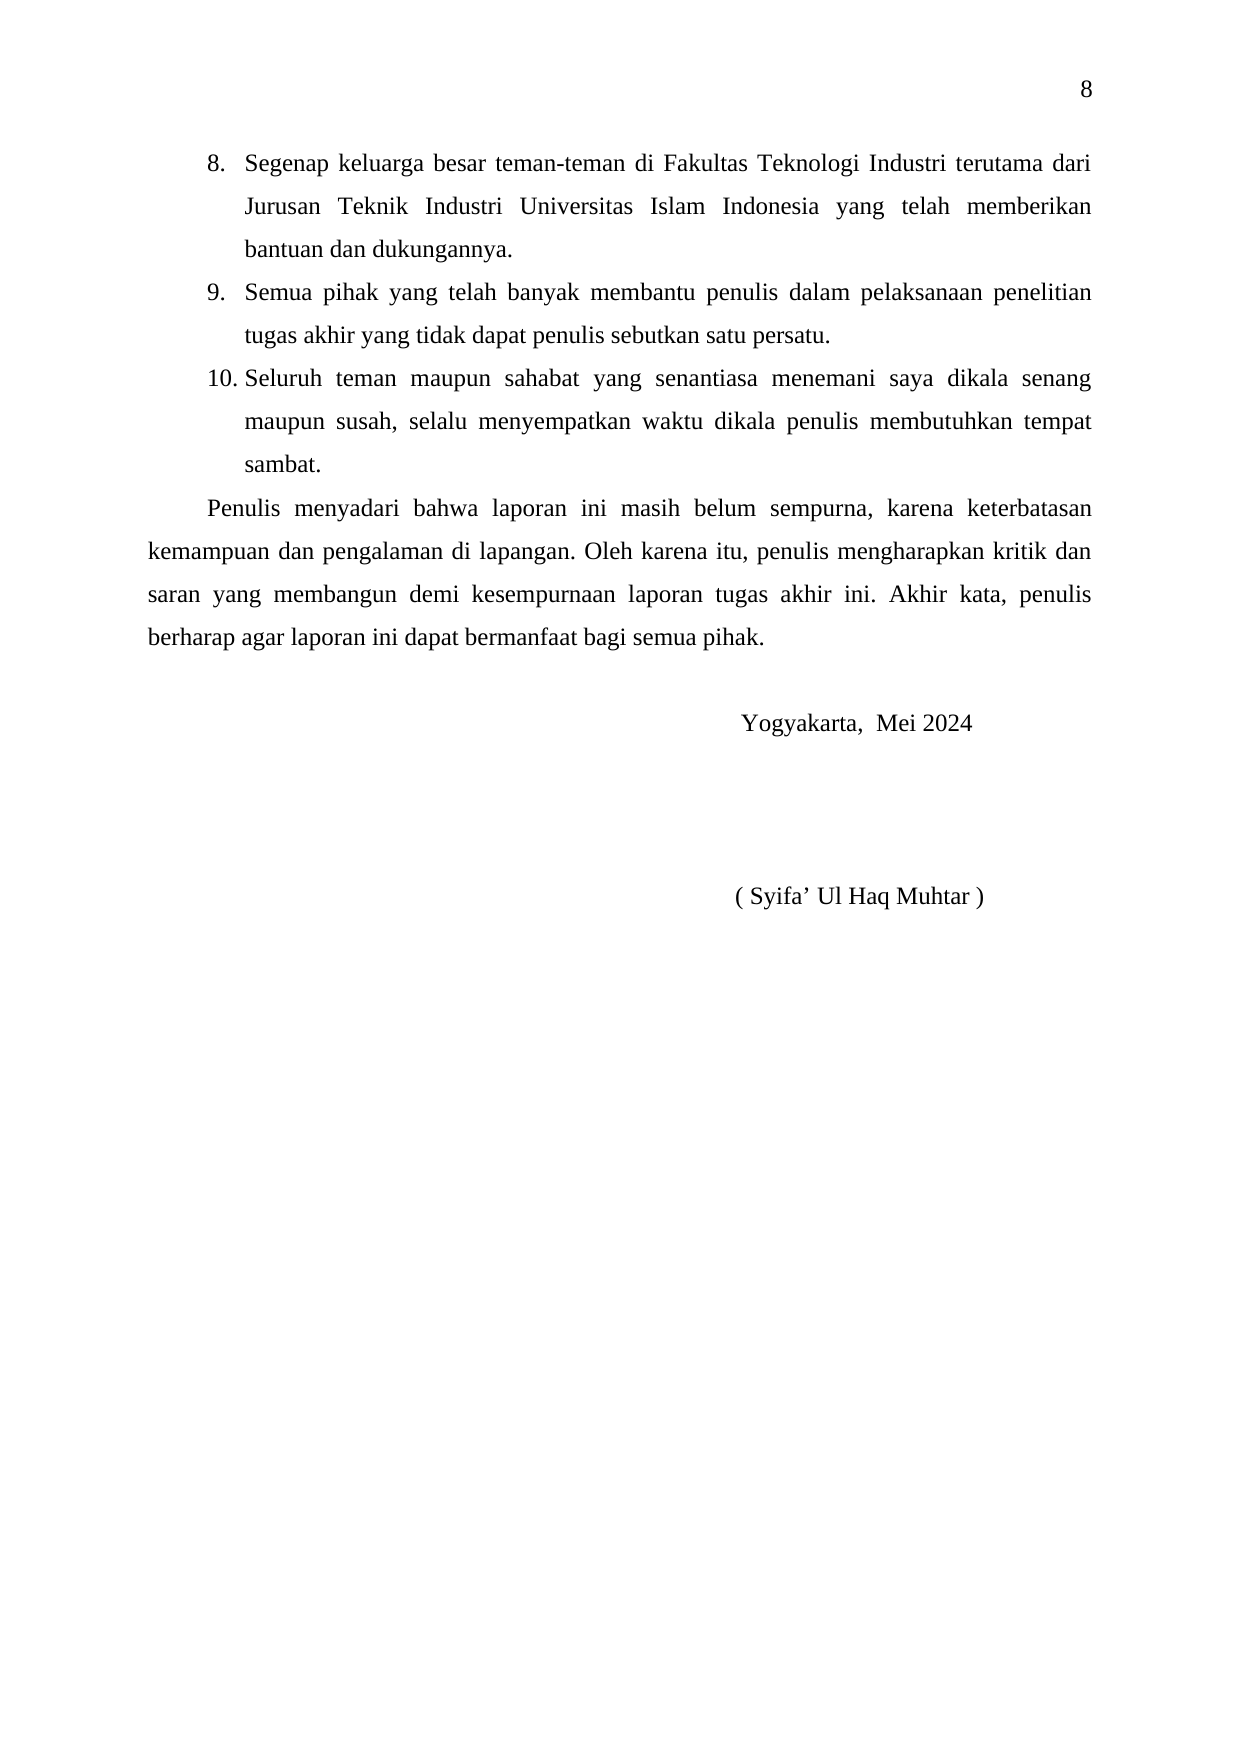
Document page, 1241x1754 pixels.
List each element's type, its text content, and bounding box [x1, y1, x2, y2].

list Semua pihak yang telah banyak membantu penulis dalam pelaksanaan penelitian tugas akhir yang tidak dapat penulis sebutkan satu persatu. [207, 277, 1092, 349]
list Seluruh teman maupun sahabat yang senantiasa menemani saya dikala senang maupun susah, selalu menyempatkan waktu dikala penulis membutuhkan tempat sambat. [207, 363, 1092, 478]
text ( Syifa’ Ul Haq Muhtar ) [148, 881, 1092, 909]
text Penulis menyadari bahwa laporan ini masih belum sempurna, karena keterbatasan kemampuan dan pengalaman di lapangan. Oleh karena itu, penulis mengharapkan kritik dan saran yang membangun demi kesempurnaan laporan tugas akhir ini. Akhir kata, penulis berharap agar laporan ini dapat bermanfaat bagi semua pihak. [148, 493, 1092, 651]
text Yogyakarta, Mei 2024 [148, 708, 1092, 737]
list Segenap keluarga besar teman-teman di Fakultas Teknologi Industri terutama dari Jurusan Teknik Industri Universitas Islam Indonesia yang telah memberikan bantuan dan dukungannya. [207, 148, 1092, 263]
